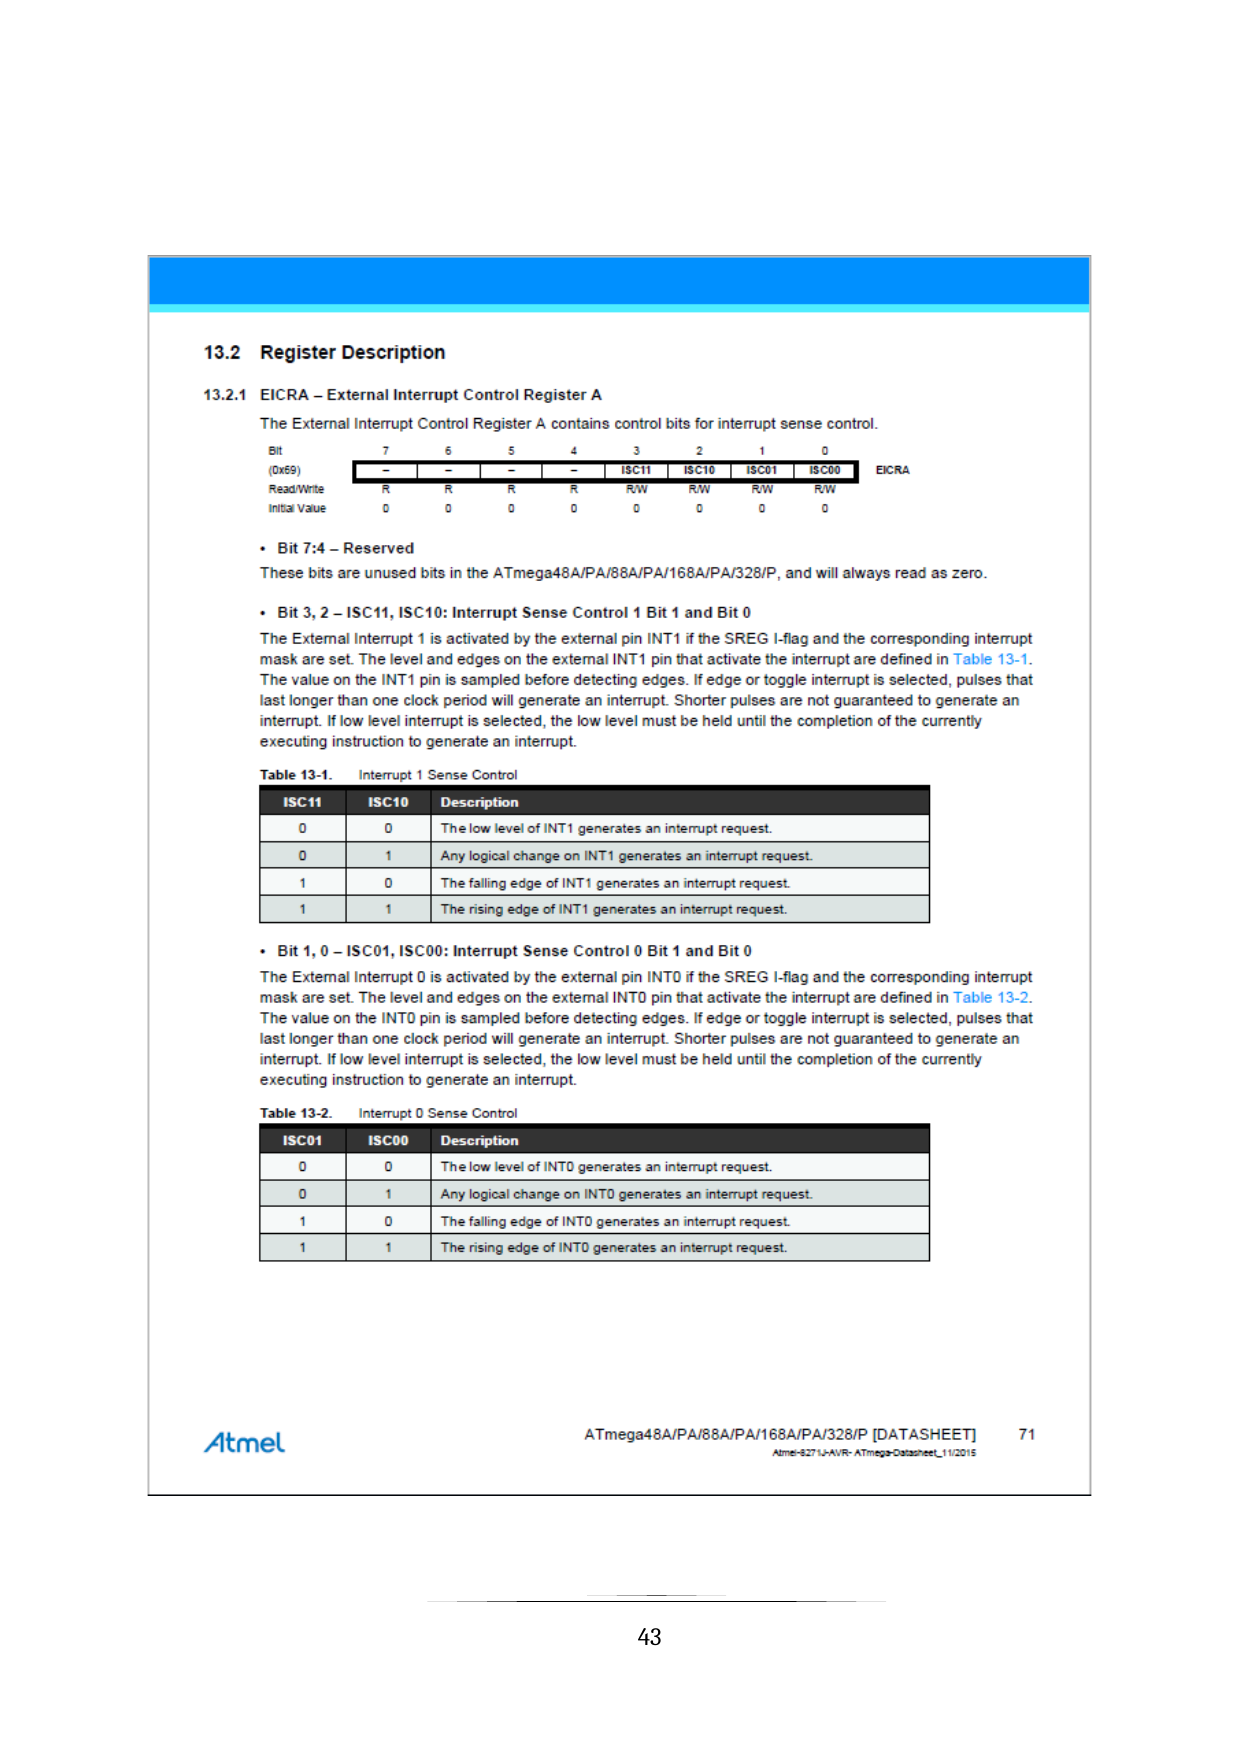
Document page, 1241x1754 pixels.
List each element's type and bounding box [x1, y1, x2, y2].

picture [147, 255, 1092, 1496]
